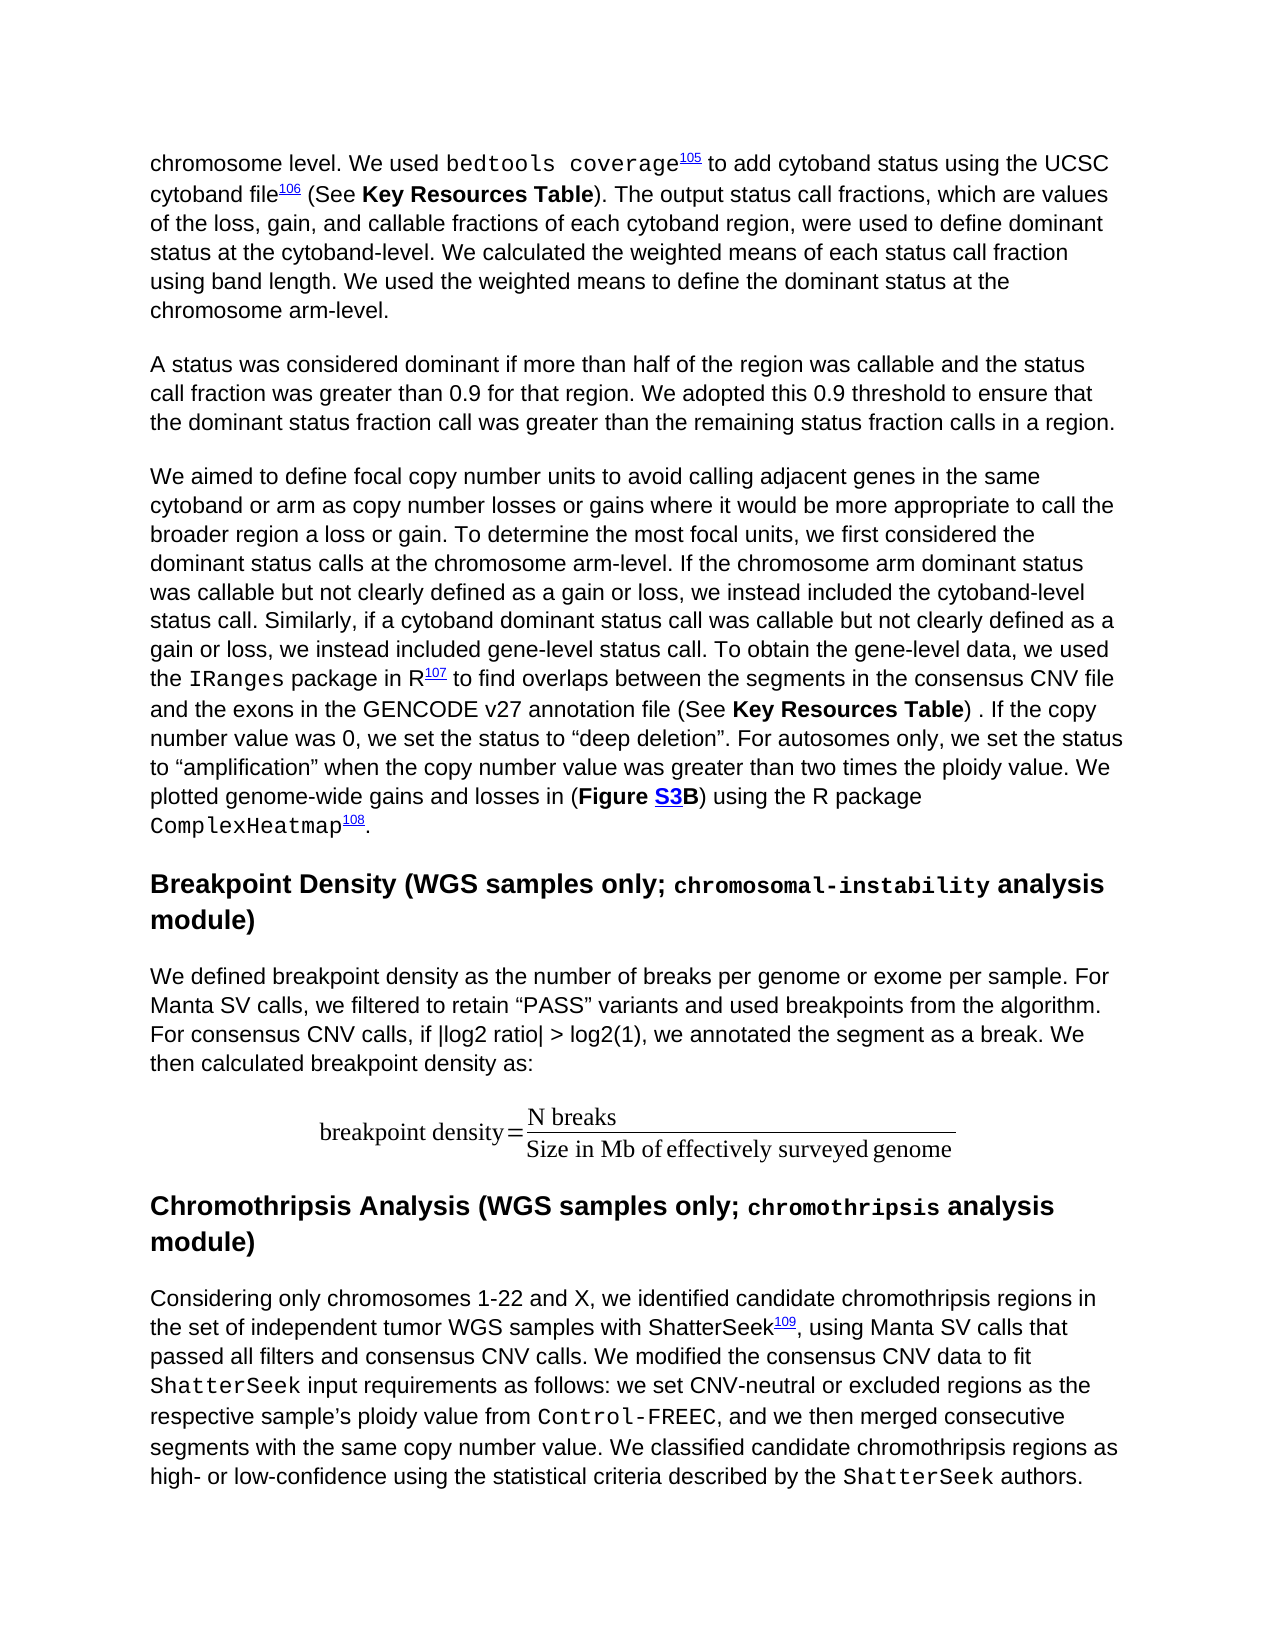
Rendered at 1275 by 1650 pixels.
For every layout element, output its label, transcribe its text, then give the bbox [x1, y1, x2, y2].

text A status was considered dominant if more than half of the region was callable and the status call fraction was greater than 0.9 for that region. We adopted this 0.9 threshold to ensure that the dominant status fraction call was greater than the remaining status fraction calls in a region. [150, 351, 1125, 435]
subtitle Breakpoint Density (WGS samples only; chromosomal-instability analysis module) [150, 868, 1125, 935]
text Considering only chromosomes 1-22 and X, we identified candidate chromothripsis regions in the set of independent tumor WGS samples with ShatterSeek109, using Manta SV calls that passed all filters and consensus CNV calls. We modified the consensus CNV data to fit ShatterSeek input requirements as follows: we set CNV-neutral or excluded regions as the respective sample’s ploidy value from Control-FREEC, and we then merged consecutive segments with the same copy number value. We classified candidate chromothripsis regions as high- or low-confidence using the statistical criteria described by the ShatterSeek authors. [150, 1285, 1125, 1491]
text We aimed to define focal copy number units to avoid calling adjacent genes in the same cytoband or arm as copy number losses or gains where it would be more appropriate to call the broader region a loss or gain. To determine the most focal units, we first considered the dominant status calls at the chromosome arm-level. If the chromosome arm dominant status was callable but not clearly defined as a gain or loss, we instead included the cytoband-level status call. Similarly, if a cytoband dominant status call was callable but not clearly defined as a gain or loss, we instead included gene-level status call. To obtain the gene-level data, we used the IRanges package in R107 to find overlaps between the segments in the consensus CNV file and the exons in the GENCODE v27 annotation file (See Key Resources Table) . If the copy number value was 0, we set the status to “deep deletion”. For autosomes only, we set the status to “amplification” when the copy number value was greater than two times the ploidy value. We plotted genome-wide gains and losses in (Figure S3B) using the R package ComplexHeatmap108. [150, 463, 1125, 840]
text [150, 150, 1125, 323]
subtitle Chromothripsis Analysis (WGS samples only; chromothripsis analysis module) [150, 1190, 1125, 1257]
text We defined breakpoint density as the number of breaks per genome or exome per sample. For Manta SV calls, we filtered to retain “PASS” variants and used breakpoints from the algorithm. For consensus CNV calls, if |log2 ratio| > log2(1), we annotated the segment as a break. We then calculated breakpoint density as: [150, 963, 1125, 1076]
